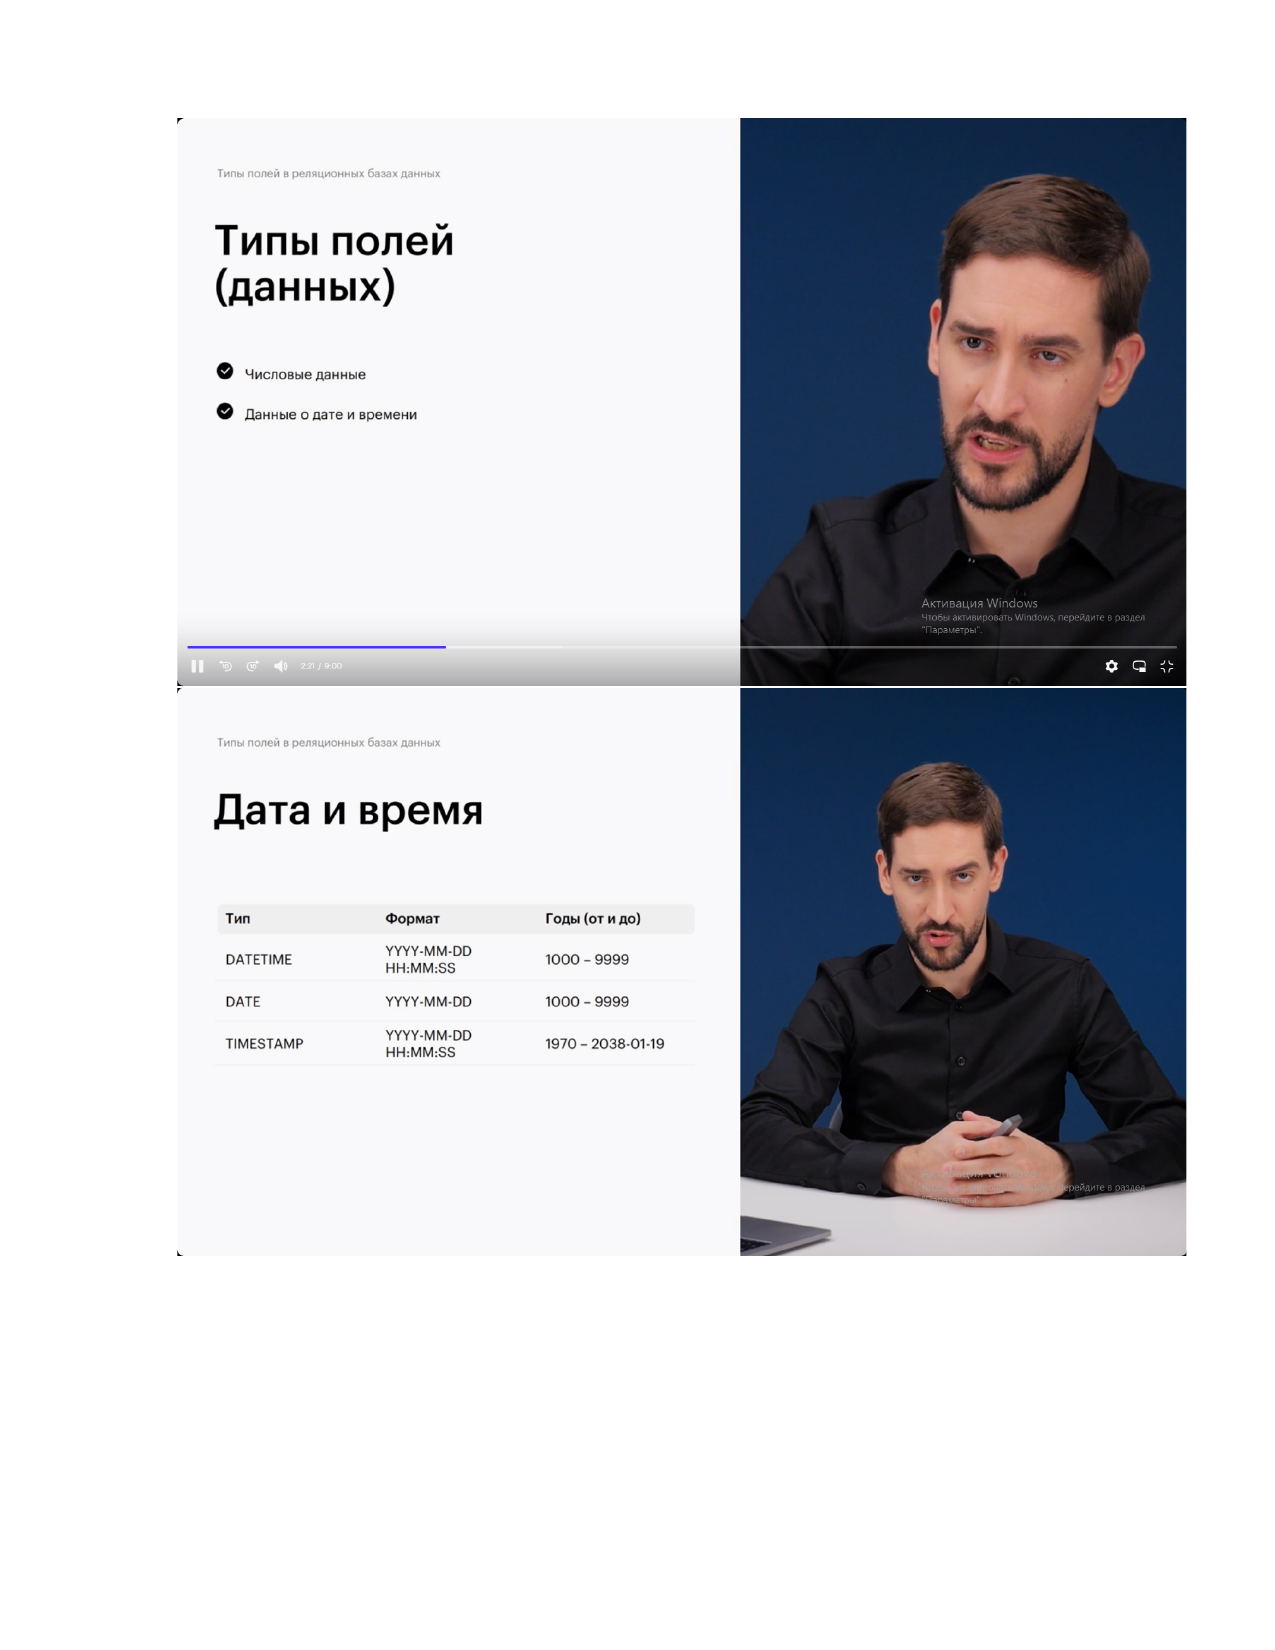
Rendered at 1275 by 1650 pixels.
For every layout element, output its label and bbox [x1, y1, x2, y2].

picture [177, 688, 1187, 1256]
picture [177, 118, 1187, 686]
